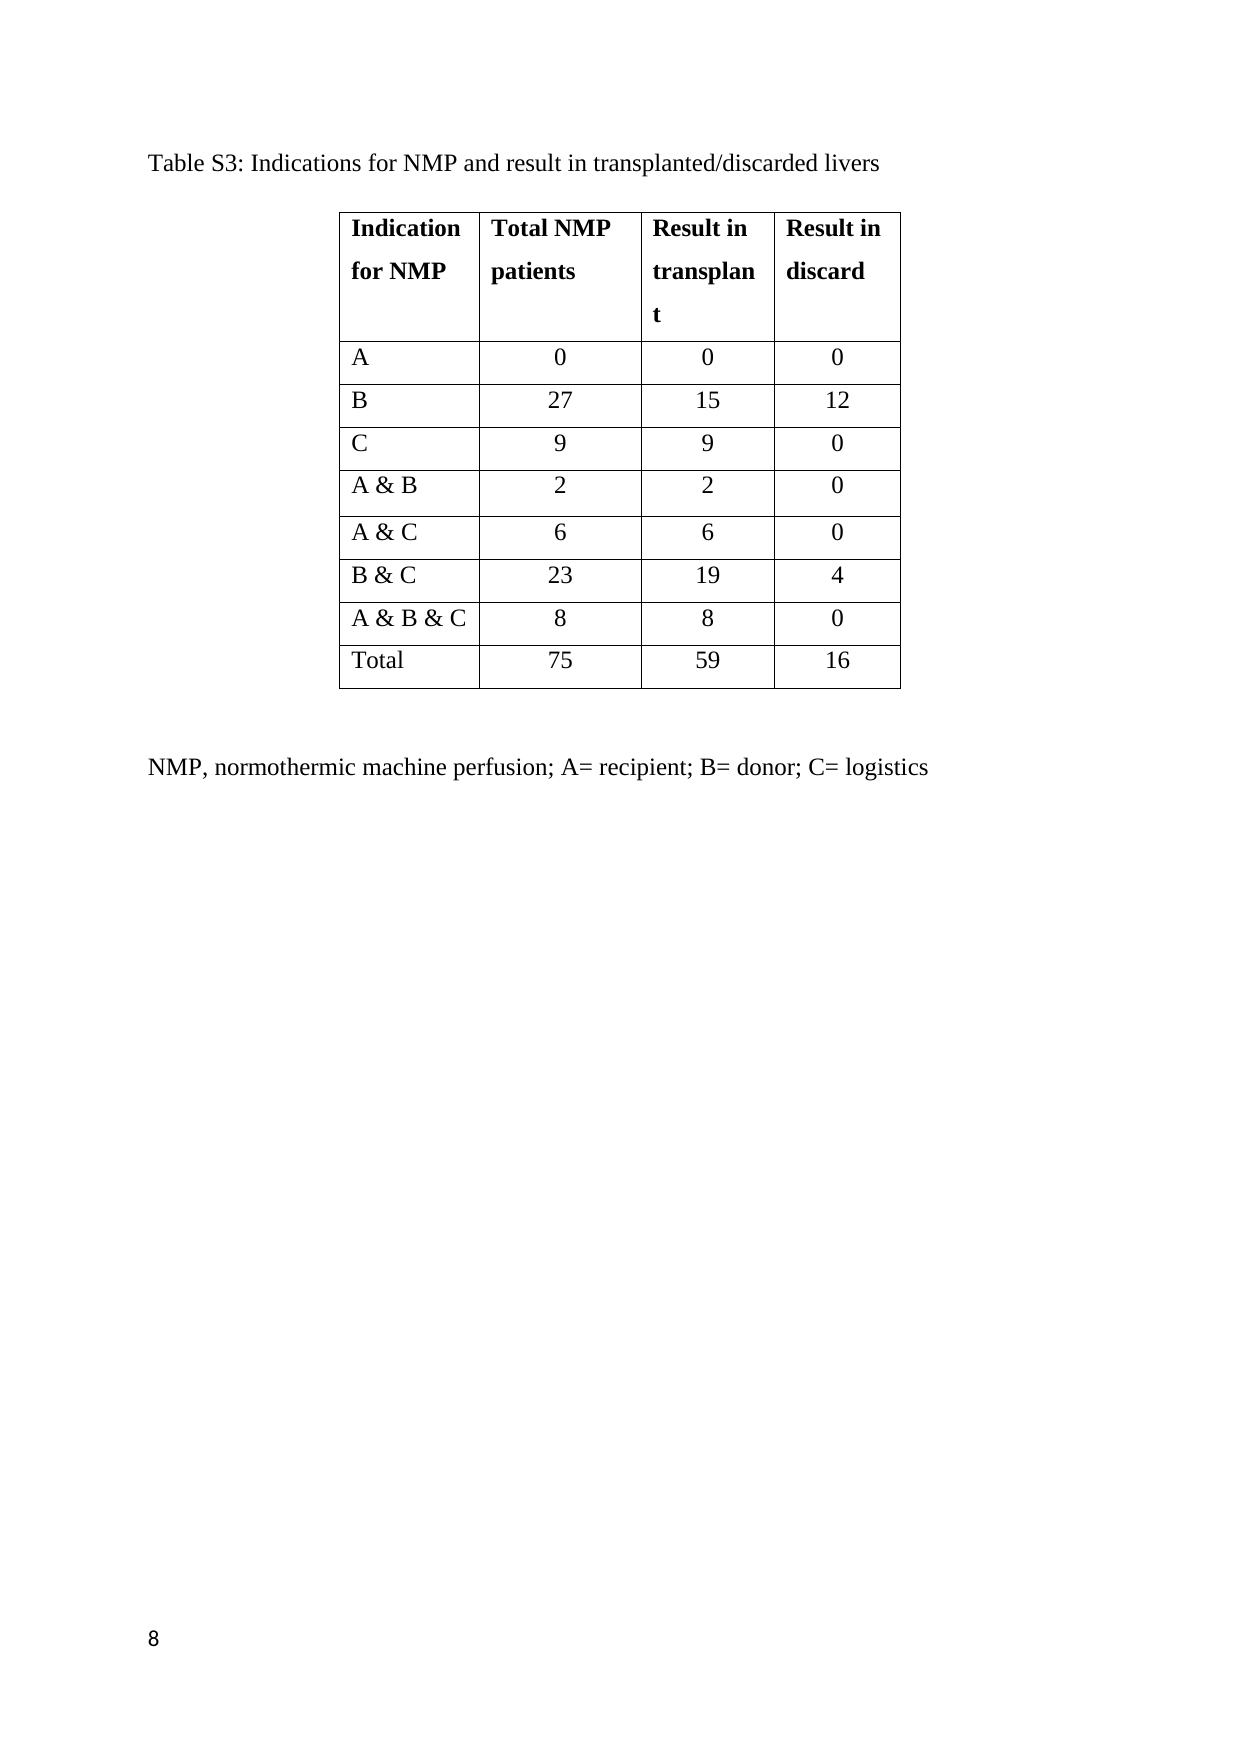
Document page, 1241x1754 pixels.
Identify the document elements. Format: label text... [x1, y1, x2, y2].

table_cell B & C [340, 560, 479, 602]
table_cell Total [340, 646, 479, 687]
table_cell 0 [775, 342, 900, 384]
table_cell 2 [480, 471, 641, 516]
table_cell 4 [775, 560, 900, 602]
table_cell 15 [642, 385, 774, 427]
table_cell 75 [480, 646, 641, 687]
table_cell B [340, 385, 479, 427]
table_cell 0 [775, 471, 900, 516]
table_header Result in transplant [642, 213, 774, 341]
table_cell 6 [642, 517, 774, 559]
table_header Total NMP patients [480, 213, 641, 341]
table_cell A & B [340, 471, 479, 516]
table_cell A [340, 342, 479, 384]
text NMP, normothermic machine perfusion; A= recipient; B= donor; C= logistics [148, 752, 1093, 781]
table_cell 8 [480, 603, 641, 644]
table_cell 0 [775, 603, 900, 644]
table_cell 27 [480, 385, 641, 427]
table_cell 6 [480, 517, 641, 559]
table_cell A & B & C [340, 603, 479, 644]
table_cell 8 [642, 603, 774, 644]
table_cell 9 [480, 428, 641, 469]
table_cell 2 [642, 471, 774, 516]
table_cell 9 [642, 428, 774, 469]
table_cell 0 [775, 517, 900, 559]
table_cell 0 [775, 428, 900, 469]
table_cell 23 [480, 560, 641, 602]
table_cell 12 [775, 385, 900, 427]
table_cell 16 [775, 646, 900, 687]
text Table S3: Indications for NMP and result in transplanted/discarded livers [148, 148, 1093, 176]
table_cell C [340, 428, 479, 469]
table_cell A & C [340, 517, 479, 559]
table_cell 0 [480, 342, 641, 384]
table_cell 0 [642, 342, 774, 384]
table_cell 19 [642, 560, 774, 602]
table_cell 59 [642, 646, 774, 687]
table_header Result in discard [775, 213, 900, 341]
table_header Indication for NMP [340, 213, 479, 341]
